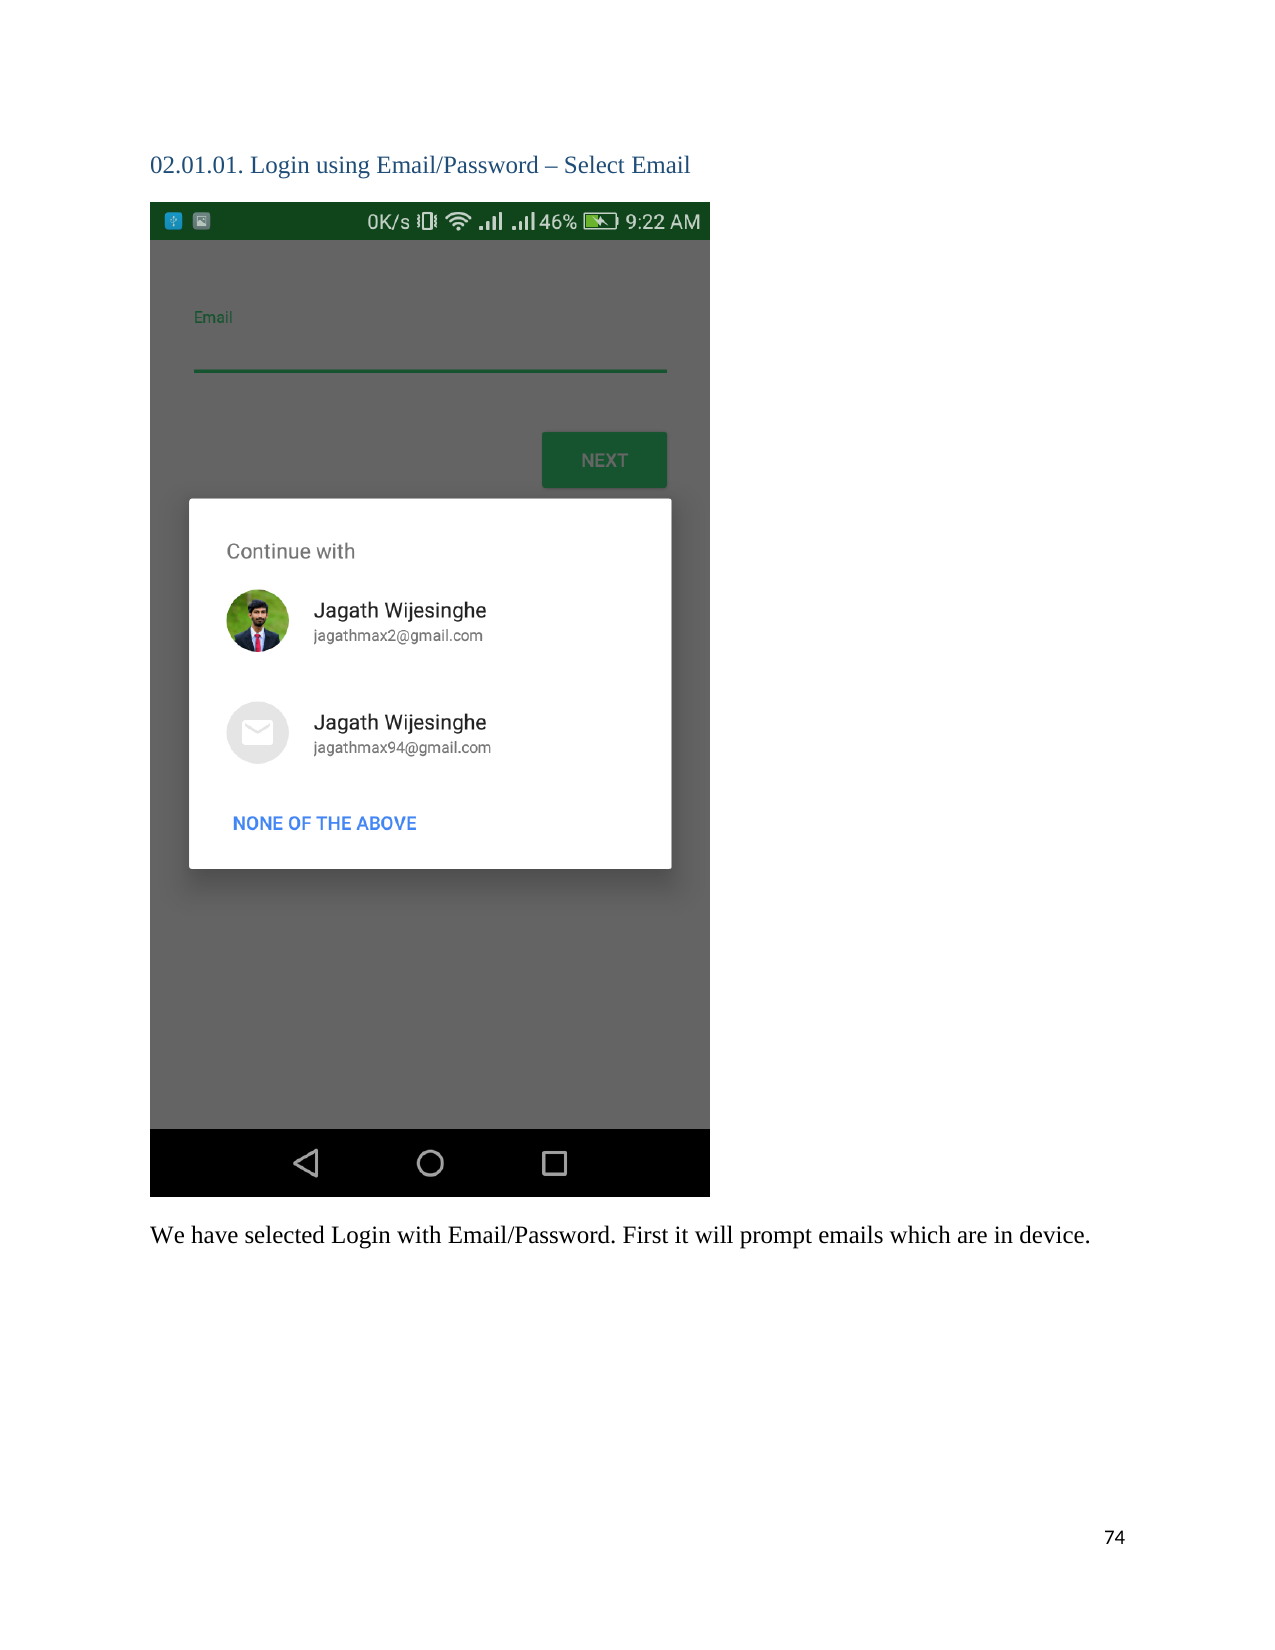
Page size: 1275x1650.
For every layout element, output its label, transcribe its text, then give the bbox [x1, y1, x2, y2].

text We have selected Login with Email/Password. First it will prompt emails which are in device. [150, 1221, 1125, 1249]
subtitle 02.01.01. Login using Email/Password – Select Email [150, 150, 1125, 179]
picture [150, 202, 710, 1197]
